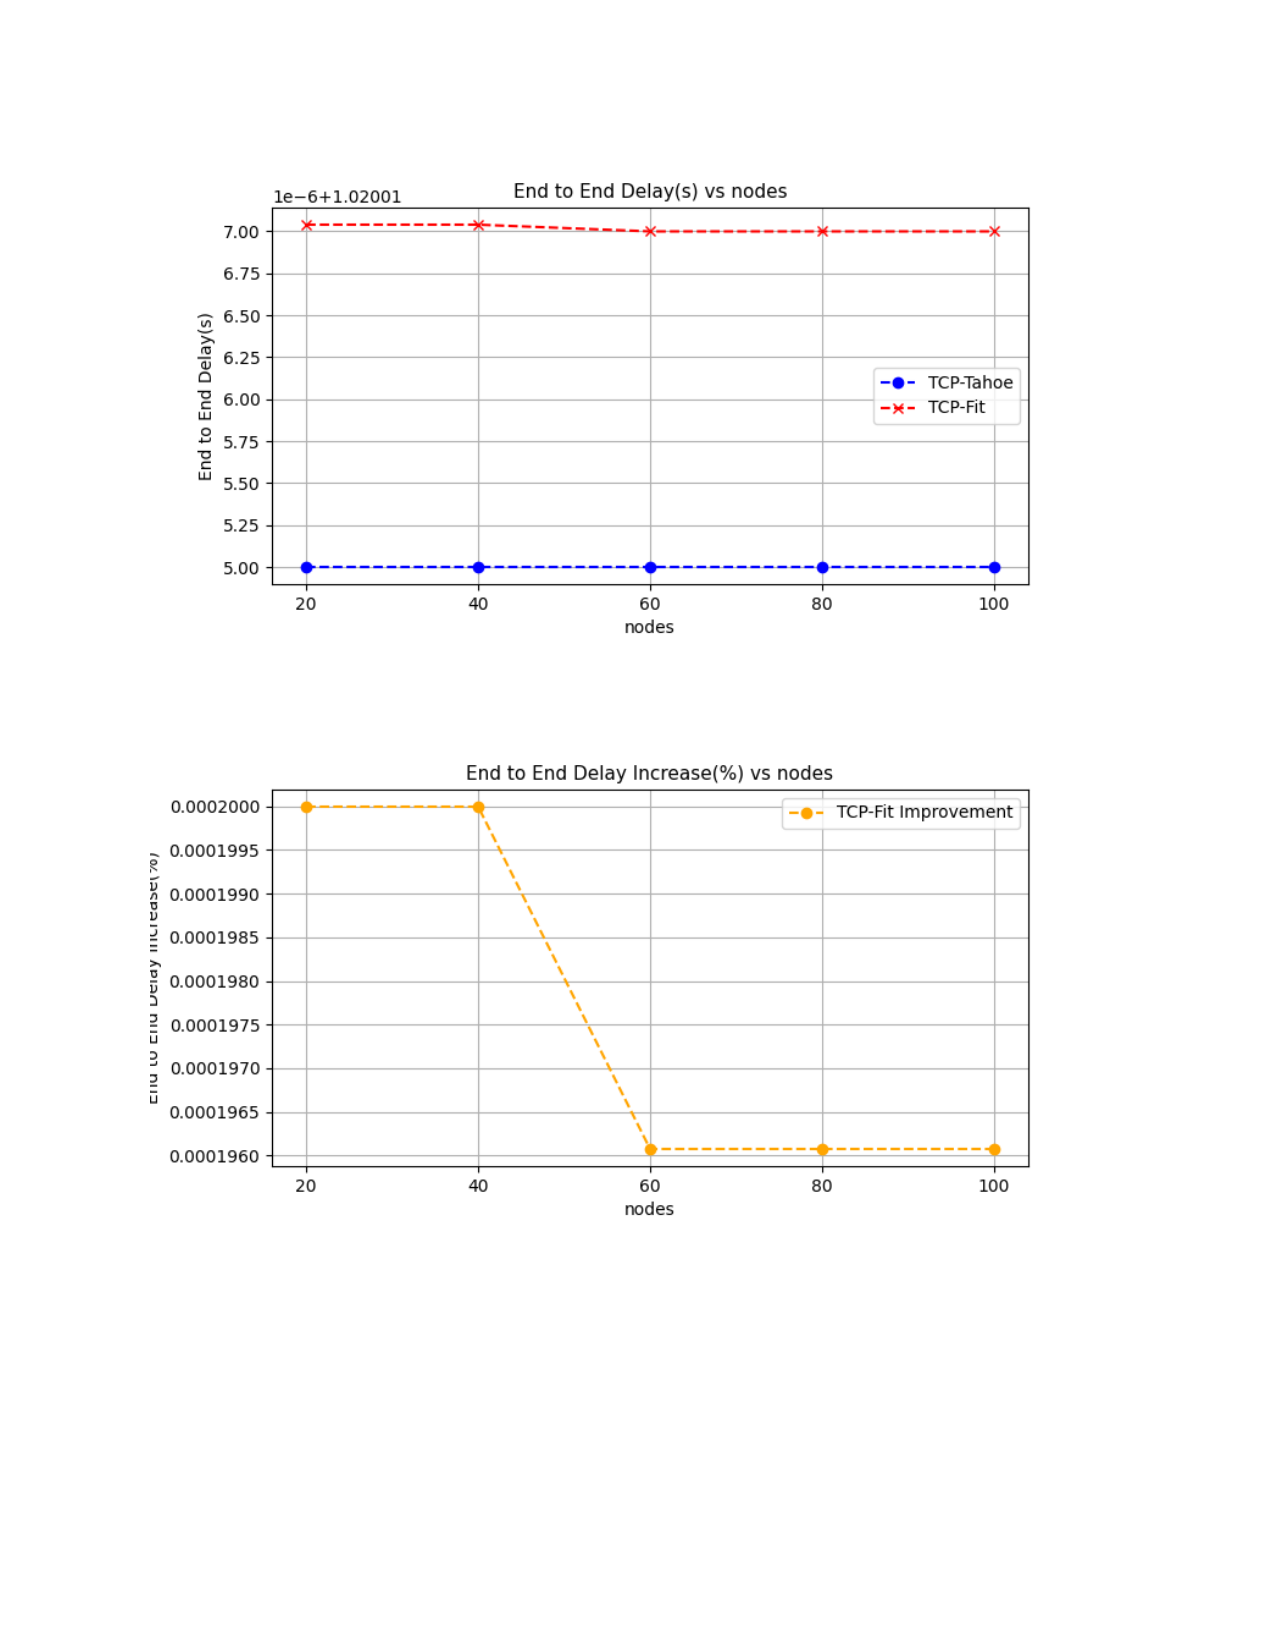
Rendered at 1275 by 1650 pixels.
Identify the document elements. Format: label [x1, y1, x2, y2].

picture [150, 150, 1125, 638]
picture [150, 732, 1125, 1220]
